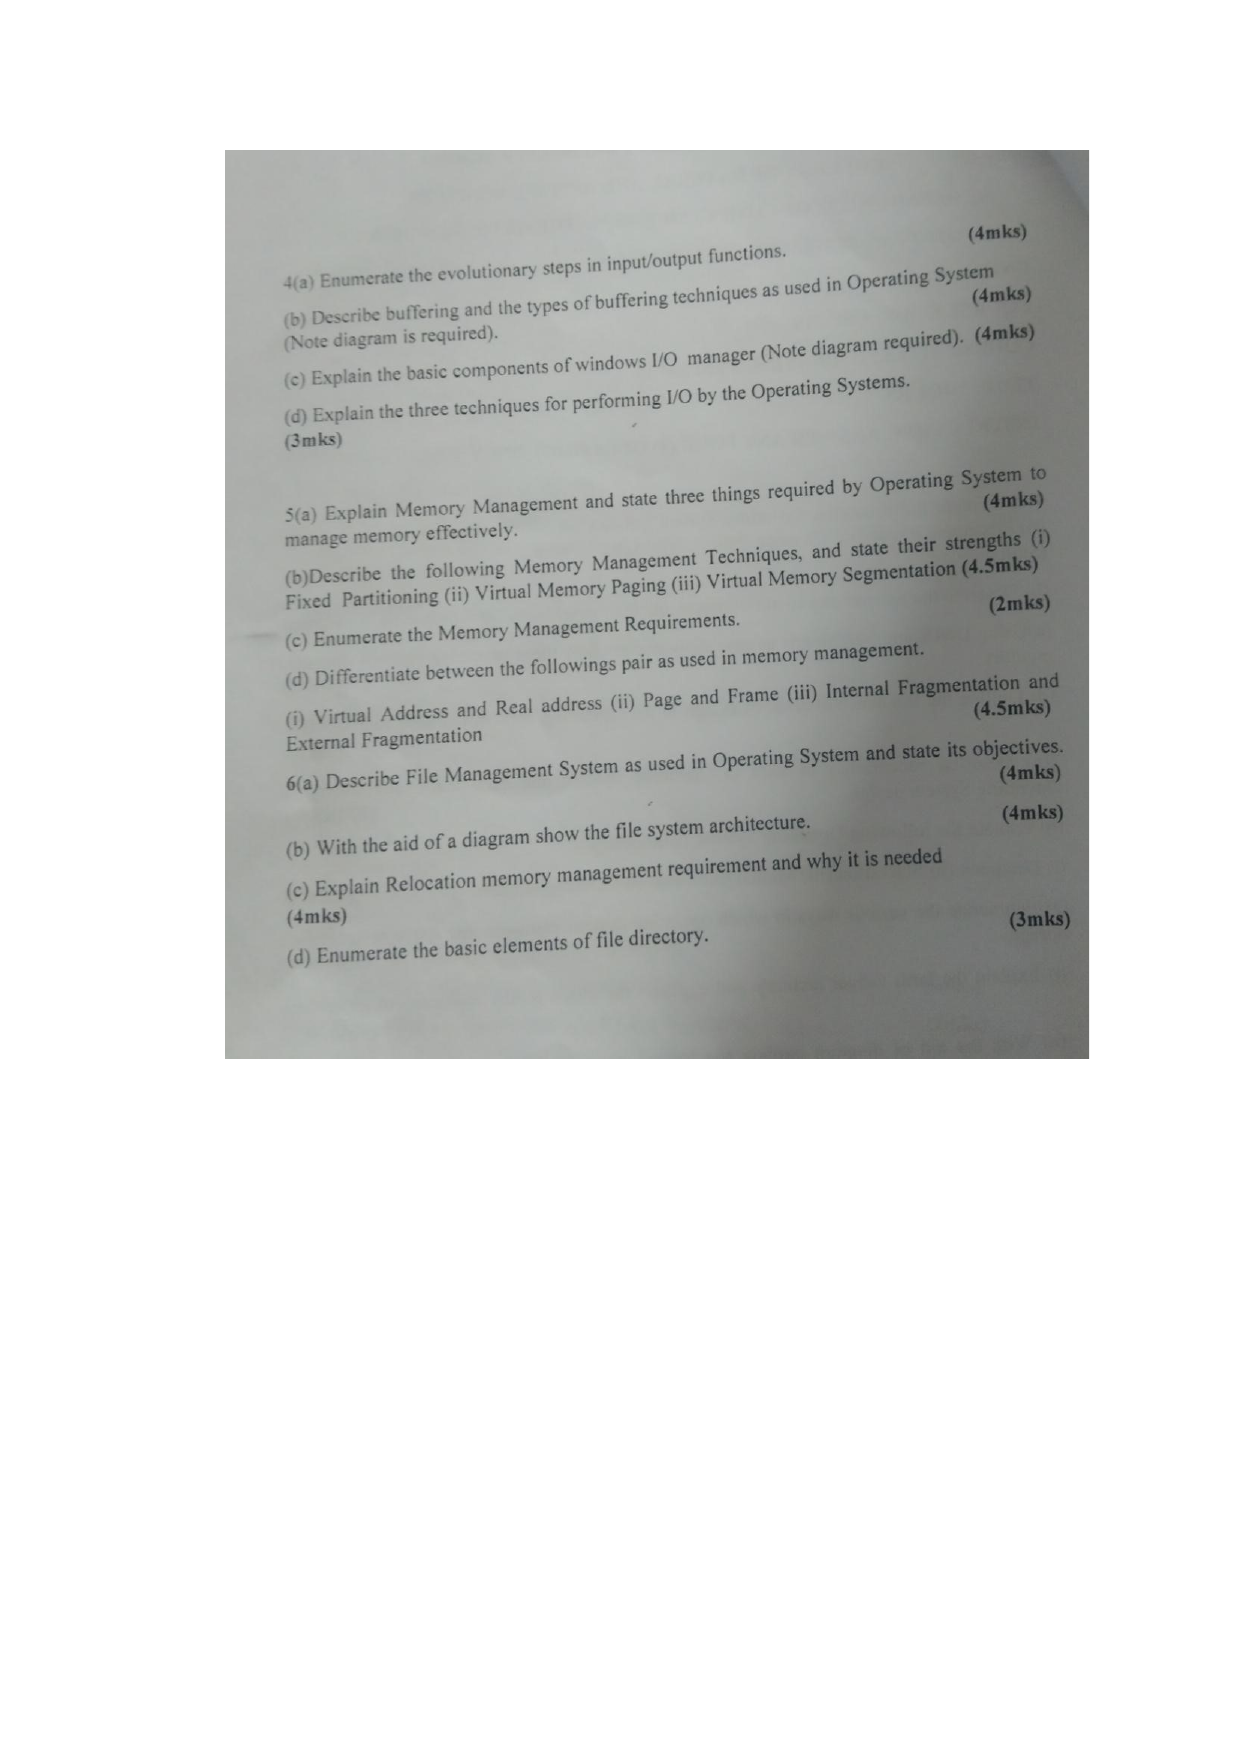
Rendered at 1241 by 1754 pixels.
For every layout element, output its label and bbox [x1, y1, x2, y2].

picture [225, 150, 1090, 1059]
